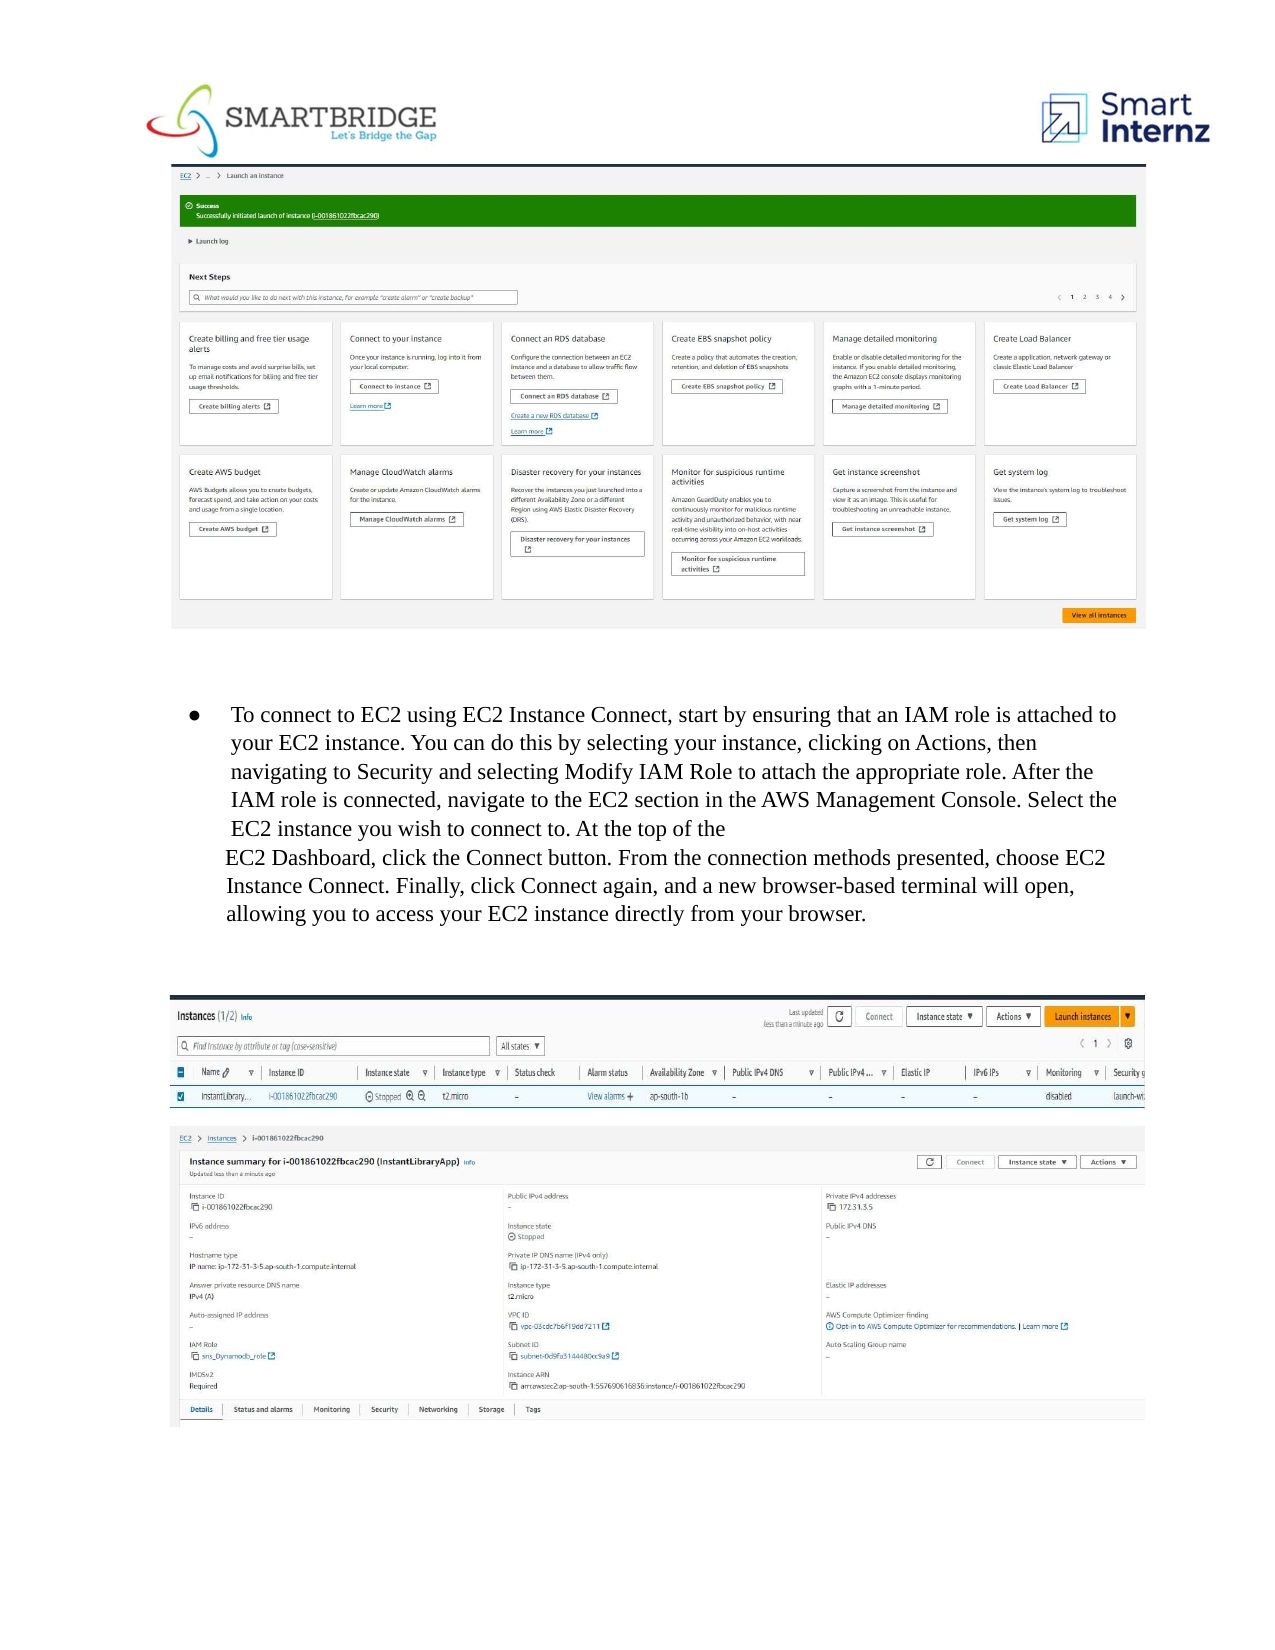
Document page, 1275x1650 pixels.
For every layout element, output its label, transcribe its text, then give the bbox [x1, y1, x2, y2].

picture [1037, 91, 1215, 143]
picture [143, 78, 441, 163]
picture [169, 1126, 1145, 1427]
picture [169, 995, 1145, 1110]
picture [171, 164, 1147, 629]
text EC2 Dashboard, click the Connect button. From the connection methods presented, choose EC2 Instance Connect. Finally, click Connect again, and a new browser-based terminal will open, allowing you to access your EC2 instance directly from your browser. [225, 844, 1127, 927]
list To connect to EC2 using EC2 Instance Connect, start by ensuring that an IAM role is attached to your EC2 instance. You can do this by selecting your instance, clicking on Actions, then navigating to Security and selecting Modify IAM Role to attach the appropriate role. After the IAM role is connected, navigate to the EC2 section in the AWS Management Console. Select the EC2 instance you wish to connect to. At the top of the [187, 701, 1127, 841]
